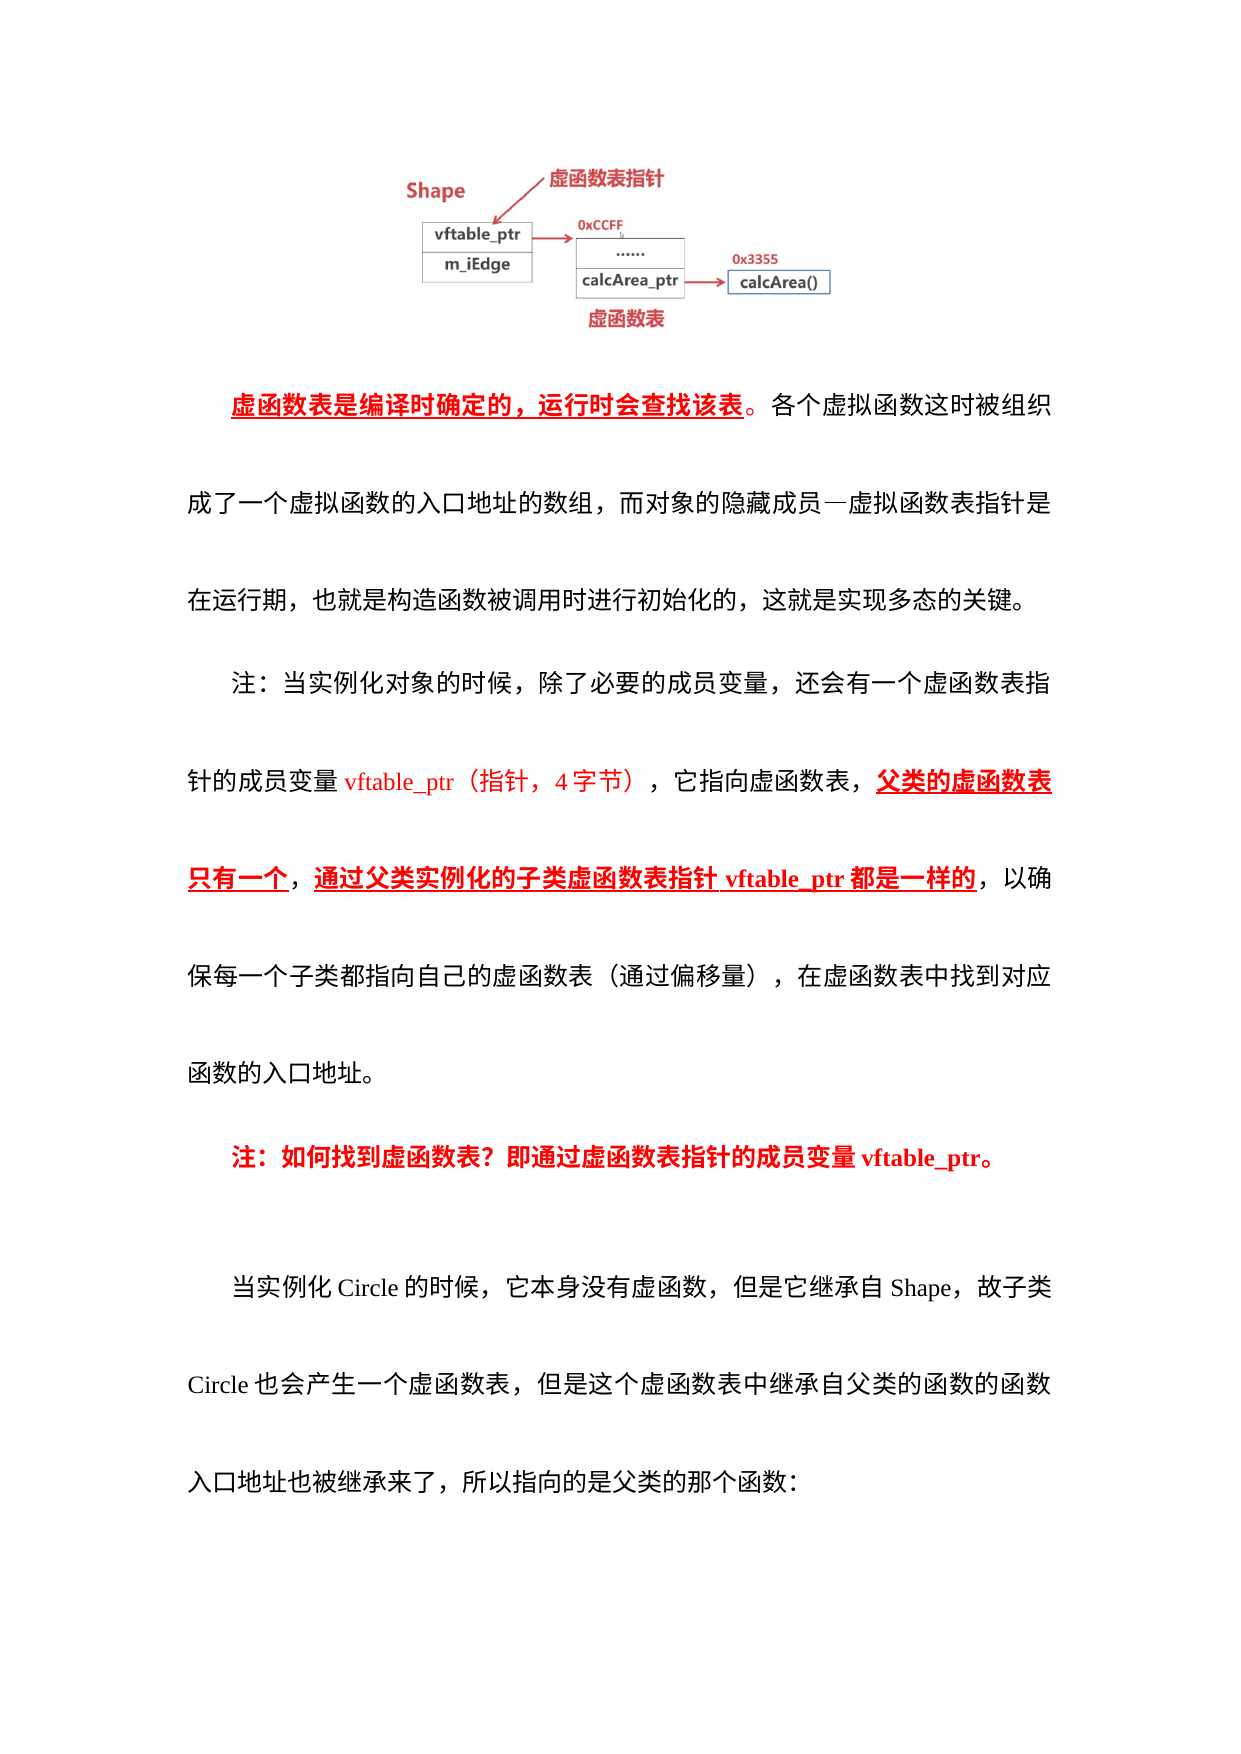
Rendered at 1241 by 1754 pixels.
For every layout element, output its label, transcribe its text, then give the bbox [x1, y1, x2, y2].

text 当实例化Circle的时候，它本身没有虚函数，但是它继承自Shape，故子类Circle也会产生一个虚函数表，但是这个虚函数表中继承自父类的函数的函数入口地址也被继承来了，所以指向的是父类的那个函数： [187, 1253, 1053, 1513]
text 注：如何找到虚函数表？即通过虚函数表指针的成员变量vftable_ptr。 [187, 1123, 1053, 1188]
text 虚函数表是编译时确定的，运行时会查找该表。各个虚拟函数这时被组织成了一个虚拟函数的入口地址的数组，而对象的隐藏成员—虚拟函数表指针是在运行期，也就是构造函数被调用时进行初始化的，这就是实现多态的关键。 [187, 371, 1053, 631]
picture [403, 162, 838, 345]
text 注：当实例化对象的时候，除了必要的成员变量，还会有一个虚函数表指针的成员变量vftable_ptr（指针，4字节），它指向虚函数表，父类的虚函数表只有一个，通过父类实例化的子类虚函数表指针vftable_ptr都是一样的，以确保每一个子类都指向自己的虚函数表（通过偏移量），在虚函数表中找到对应函数的入口地址。 [187, 649, 1053, 1104]
